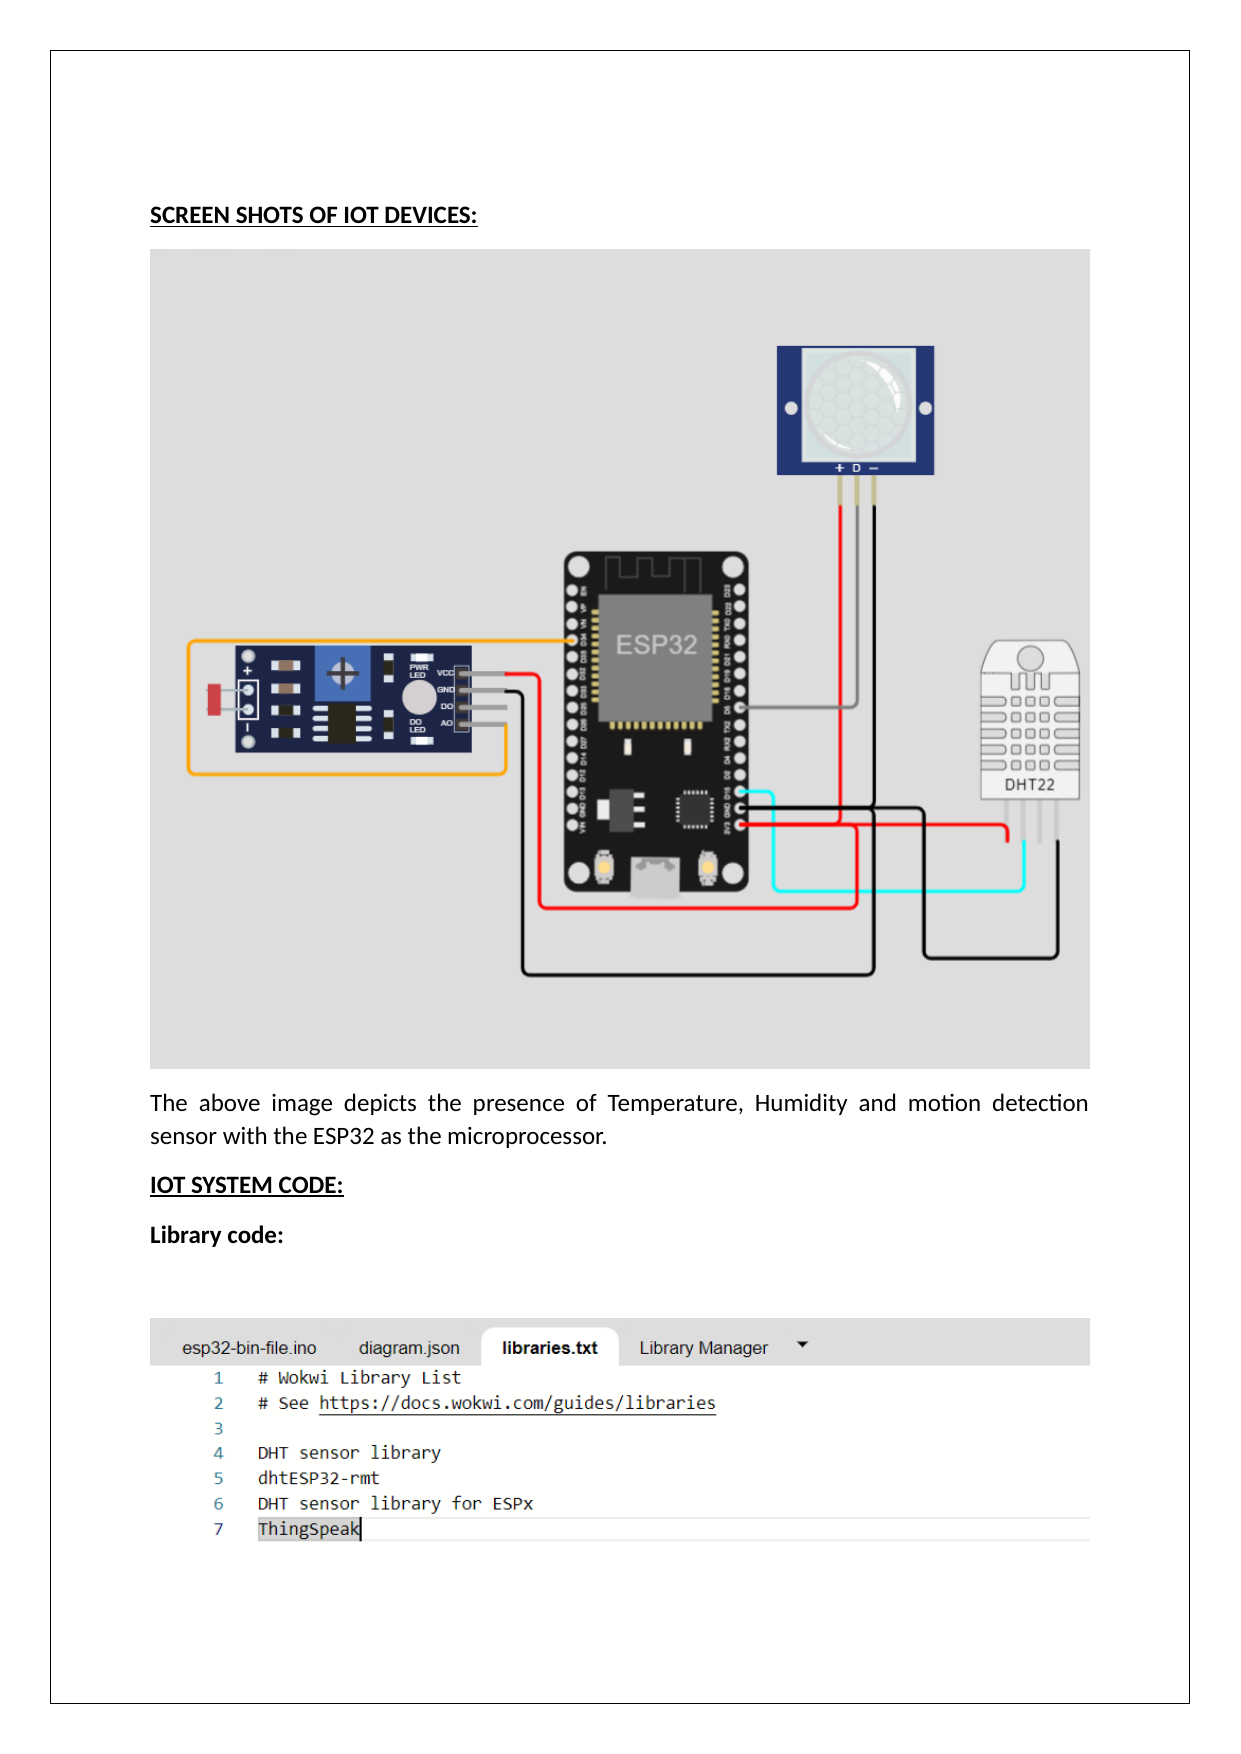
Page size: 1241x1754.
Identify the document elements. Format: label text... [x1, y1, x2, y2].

text Library code: [150, 1219, 1090, 1249]
text SCREEN SHOTS OF IOT DEVICES: [150, 199, 1090, 230]
picture [150, 1318, 1091, 1590]
picture [150, 249, 1091, 1069]
text IOT SYSTEM CODE: [150, 1169, 1090, 1200]
text The above image depicts the presence of Temperature, Humidity and motion detection sensor with the ESP32 as the microprocessor. [150, 1087, 1090, 1150]
